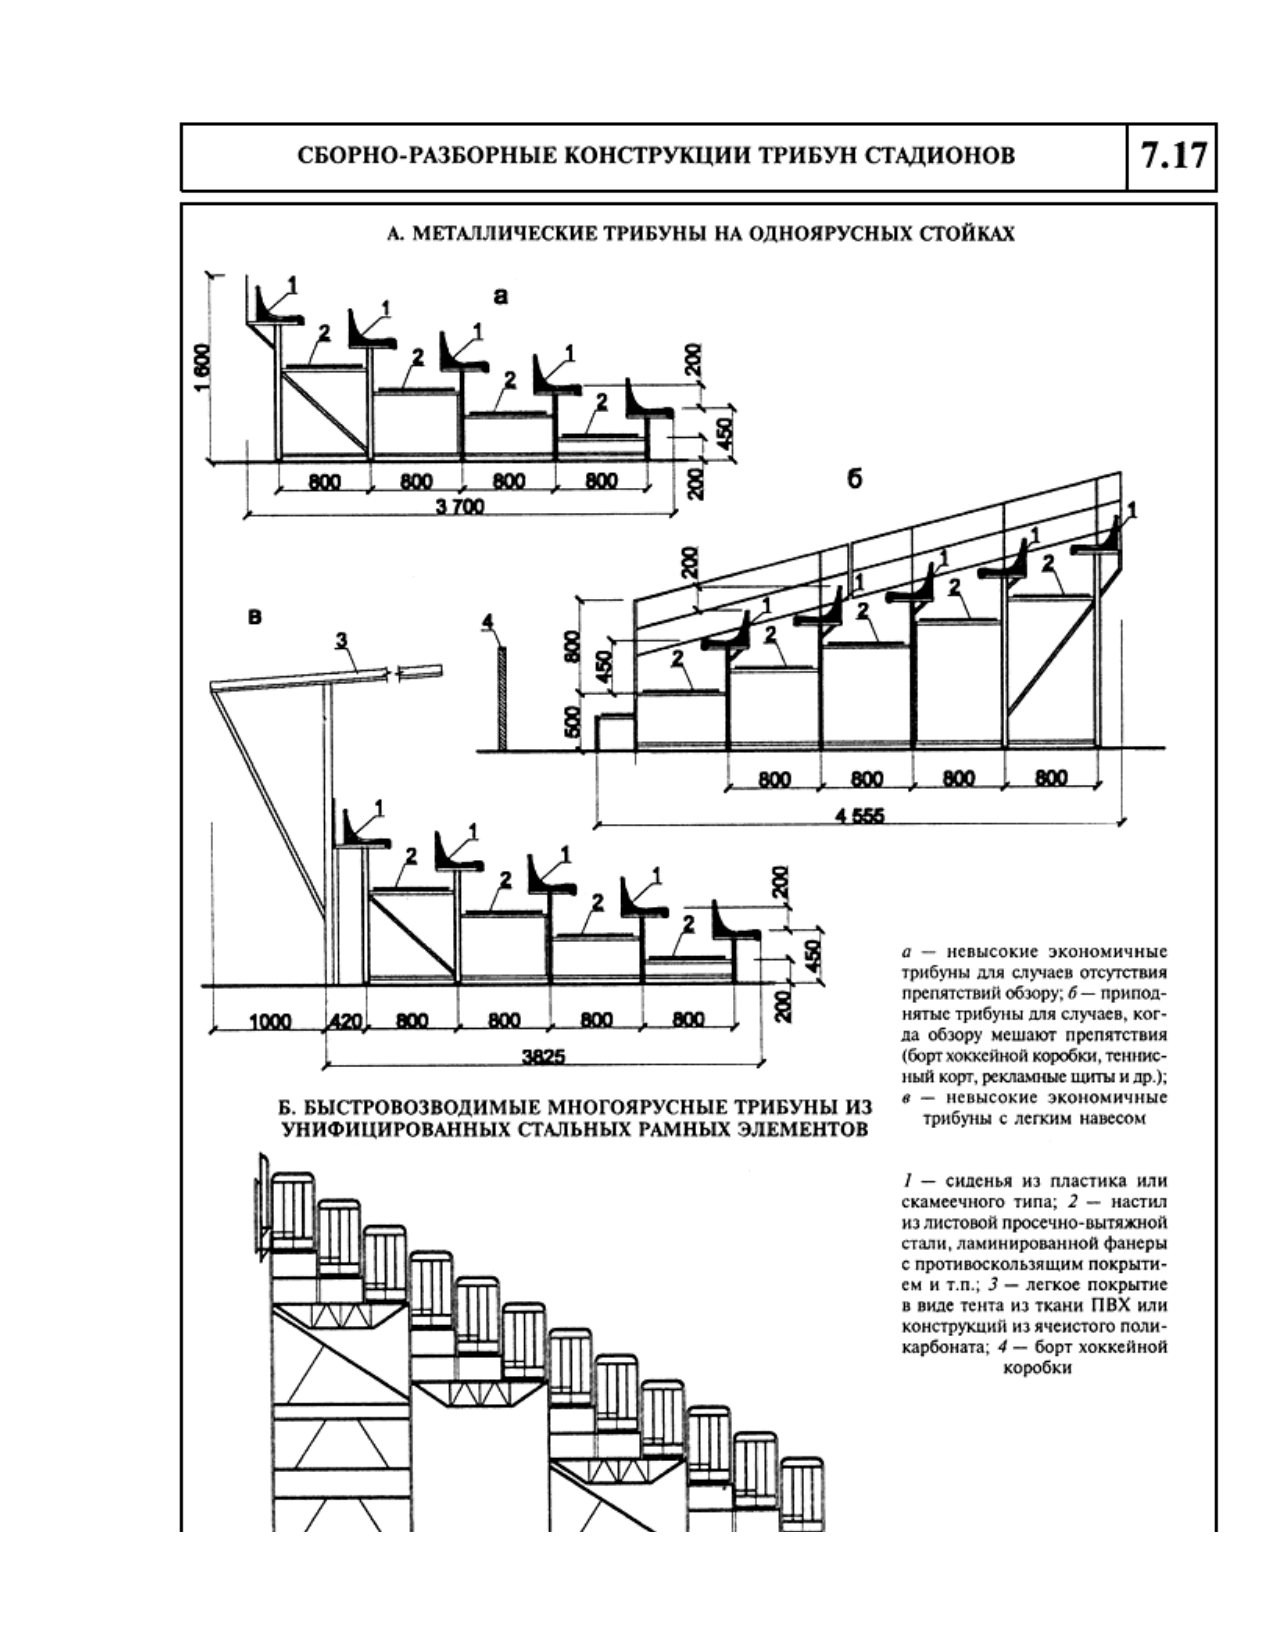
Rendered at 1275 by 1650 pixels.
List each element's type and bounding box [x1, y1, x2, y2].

picture [177, 118, 1226, 1532]
